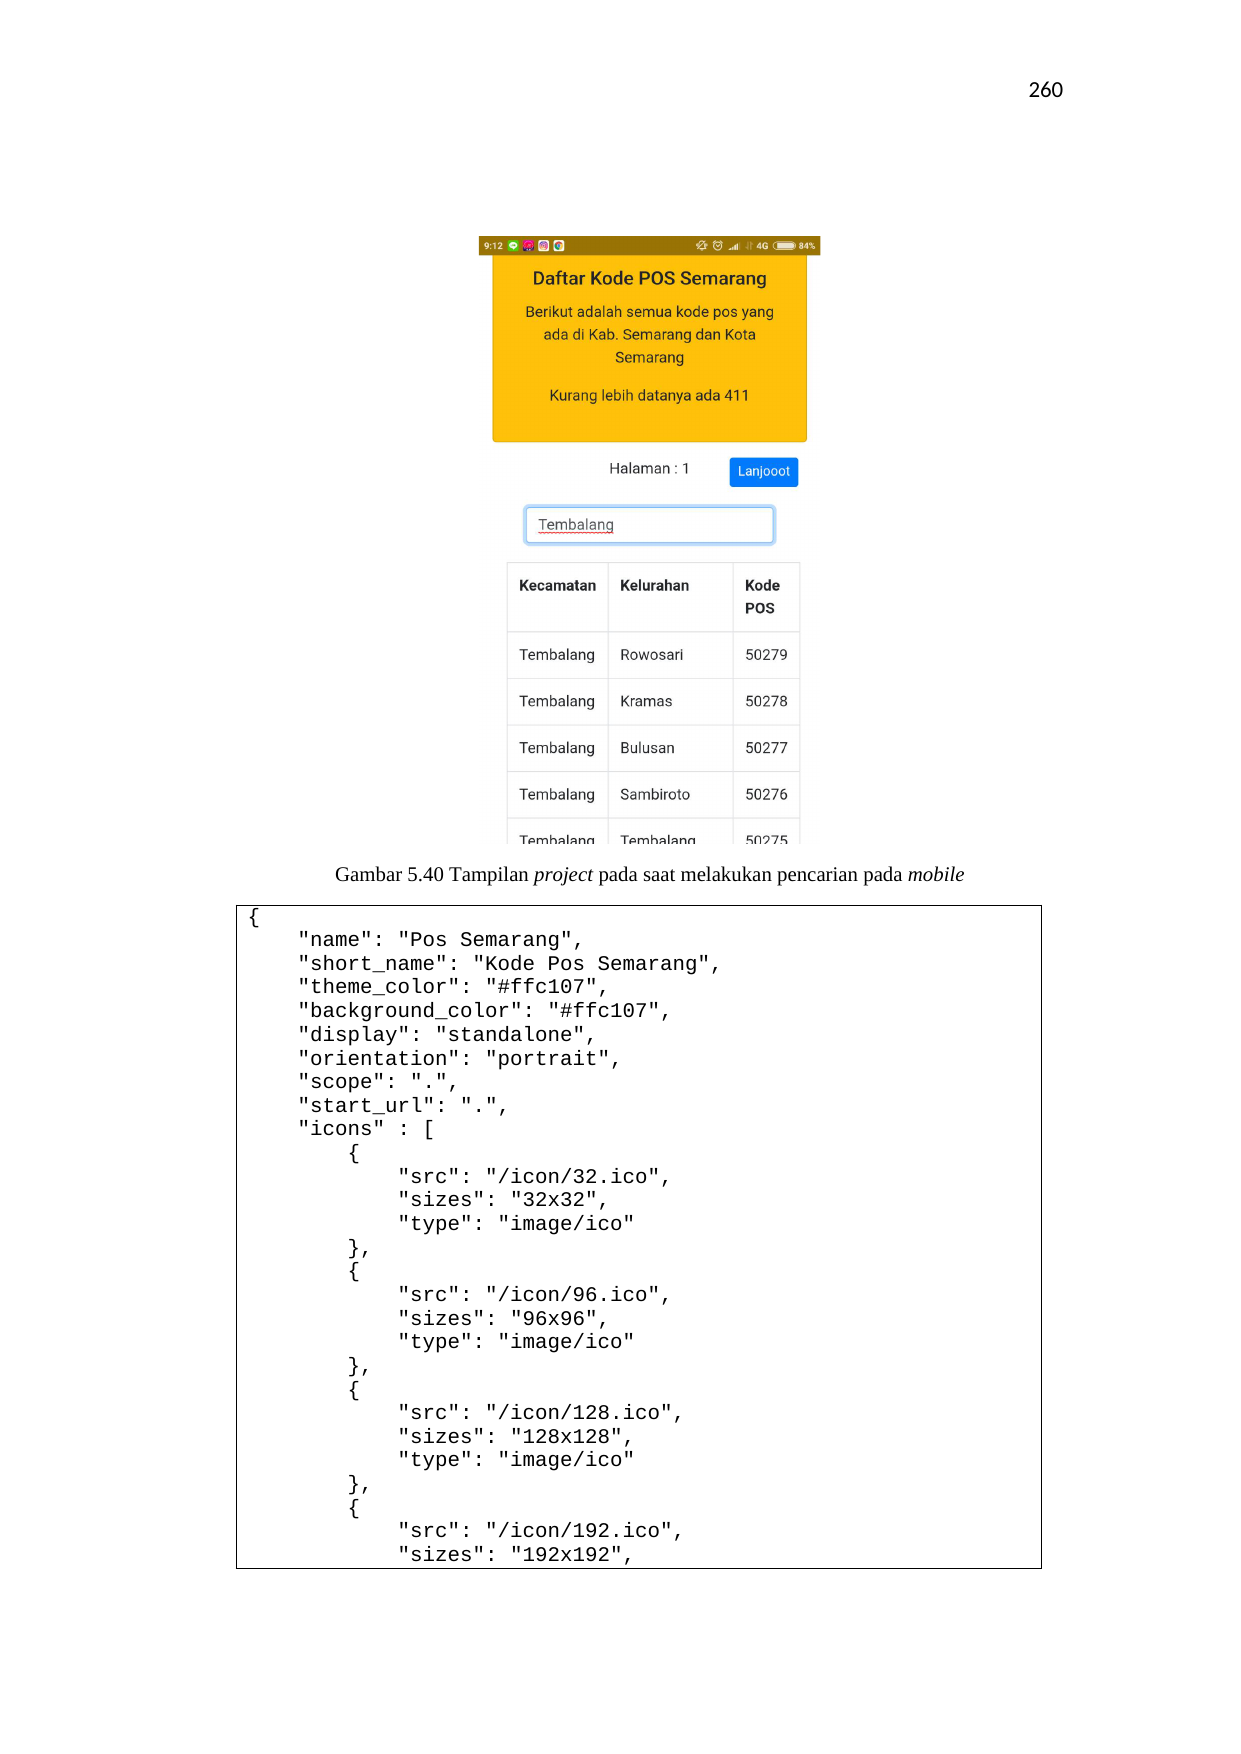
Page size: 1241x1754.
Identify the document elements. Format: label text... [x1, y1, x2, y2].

picture [478, 236, 821, 844]
text Gambar 5.40 Tampilan project pada saat melakukan pencarian pada mobile [236, 862, 1063, 886]
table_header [237, 906, 1041, 1568]
